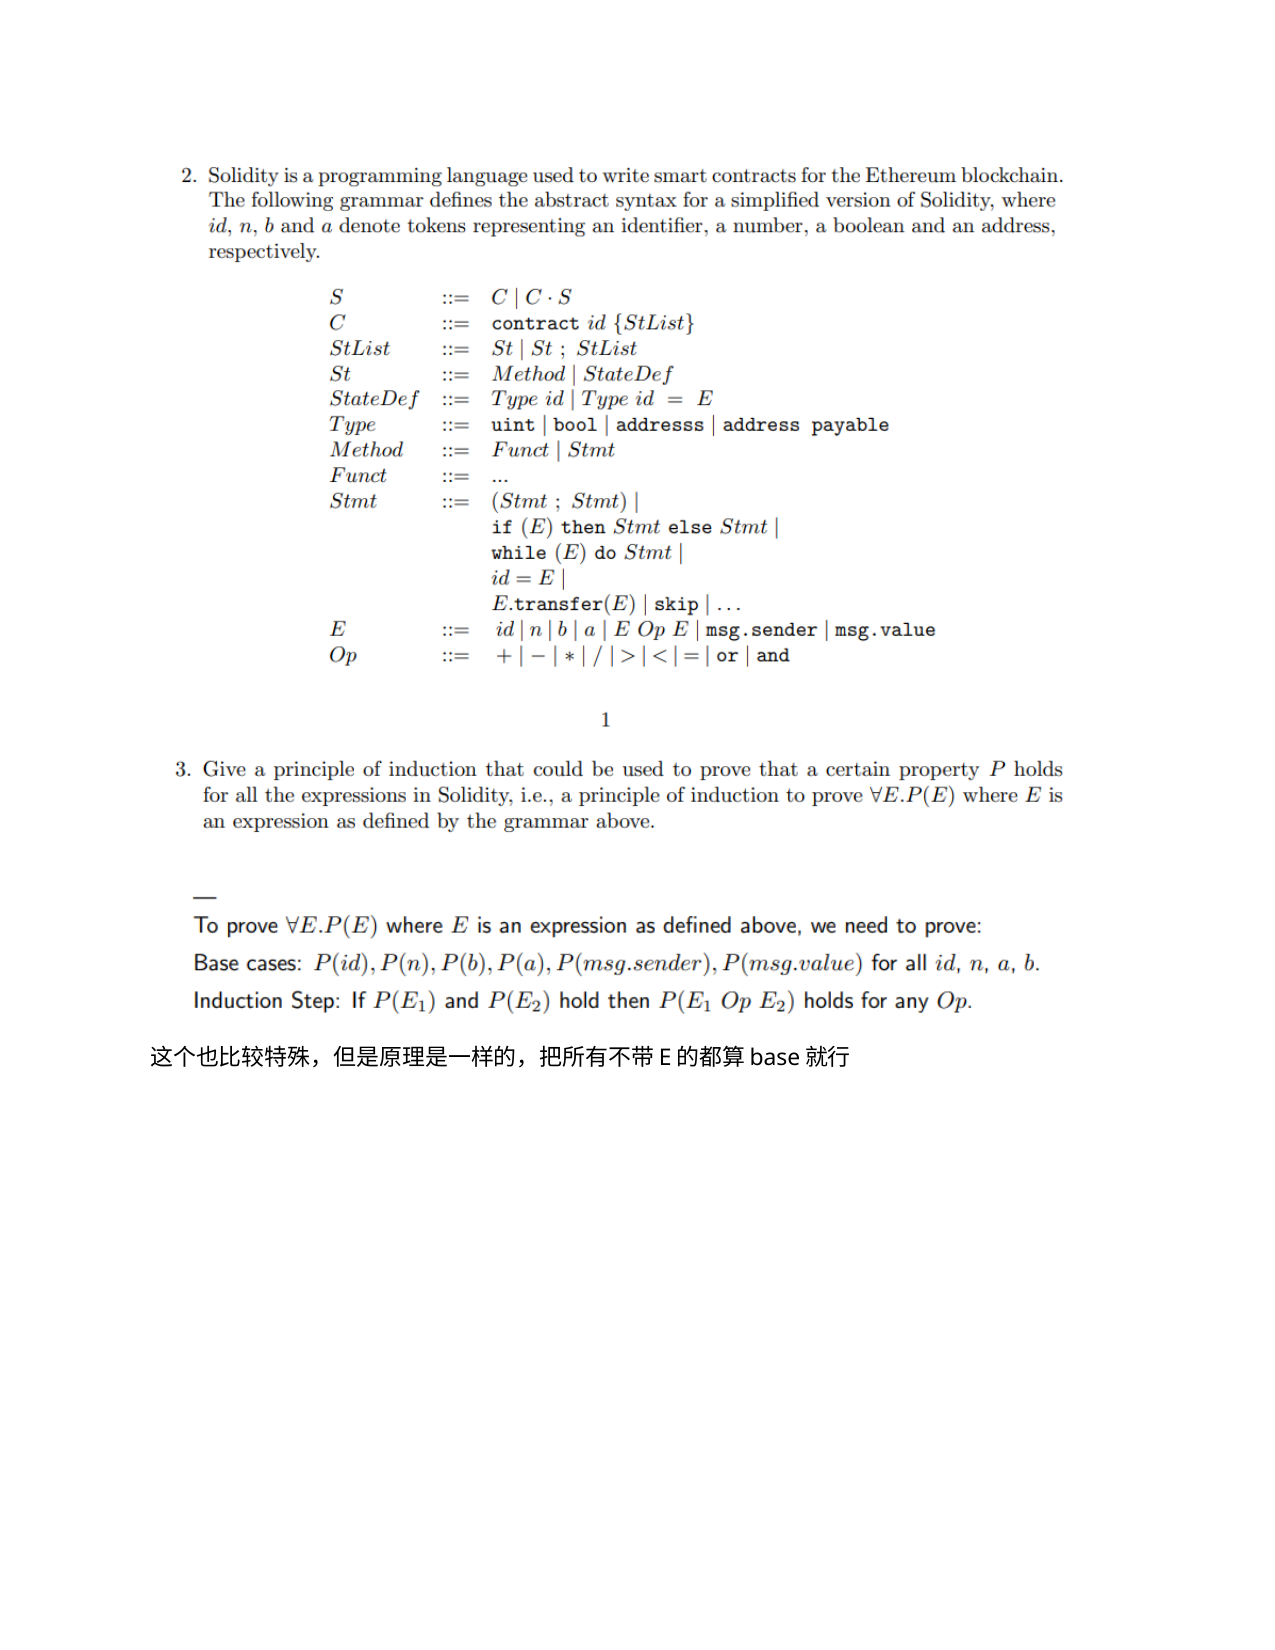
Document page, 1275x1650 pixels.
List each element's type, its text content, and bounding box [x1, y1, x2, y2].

picture [150, 737, 1125, 858]
picture [150, 861, 1125, 1035]
text 这个也比较特殊，但是原理是一样的，把所有不带E的都算base就行 [150, 1039, 1125, 1072]
picture [150, 150, 1125, 734]
